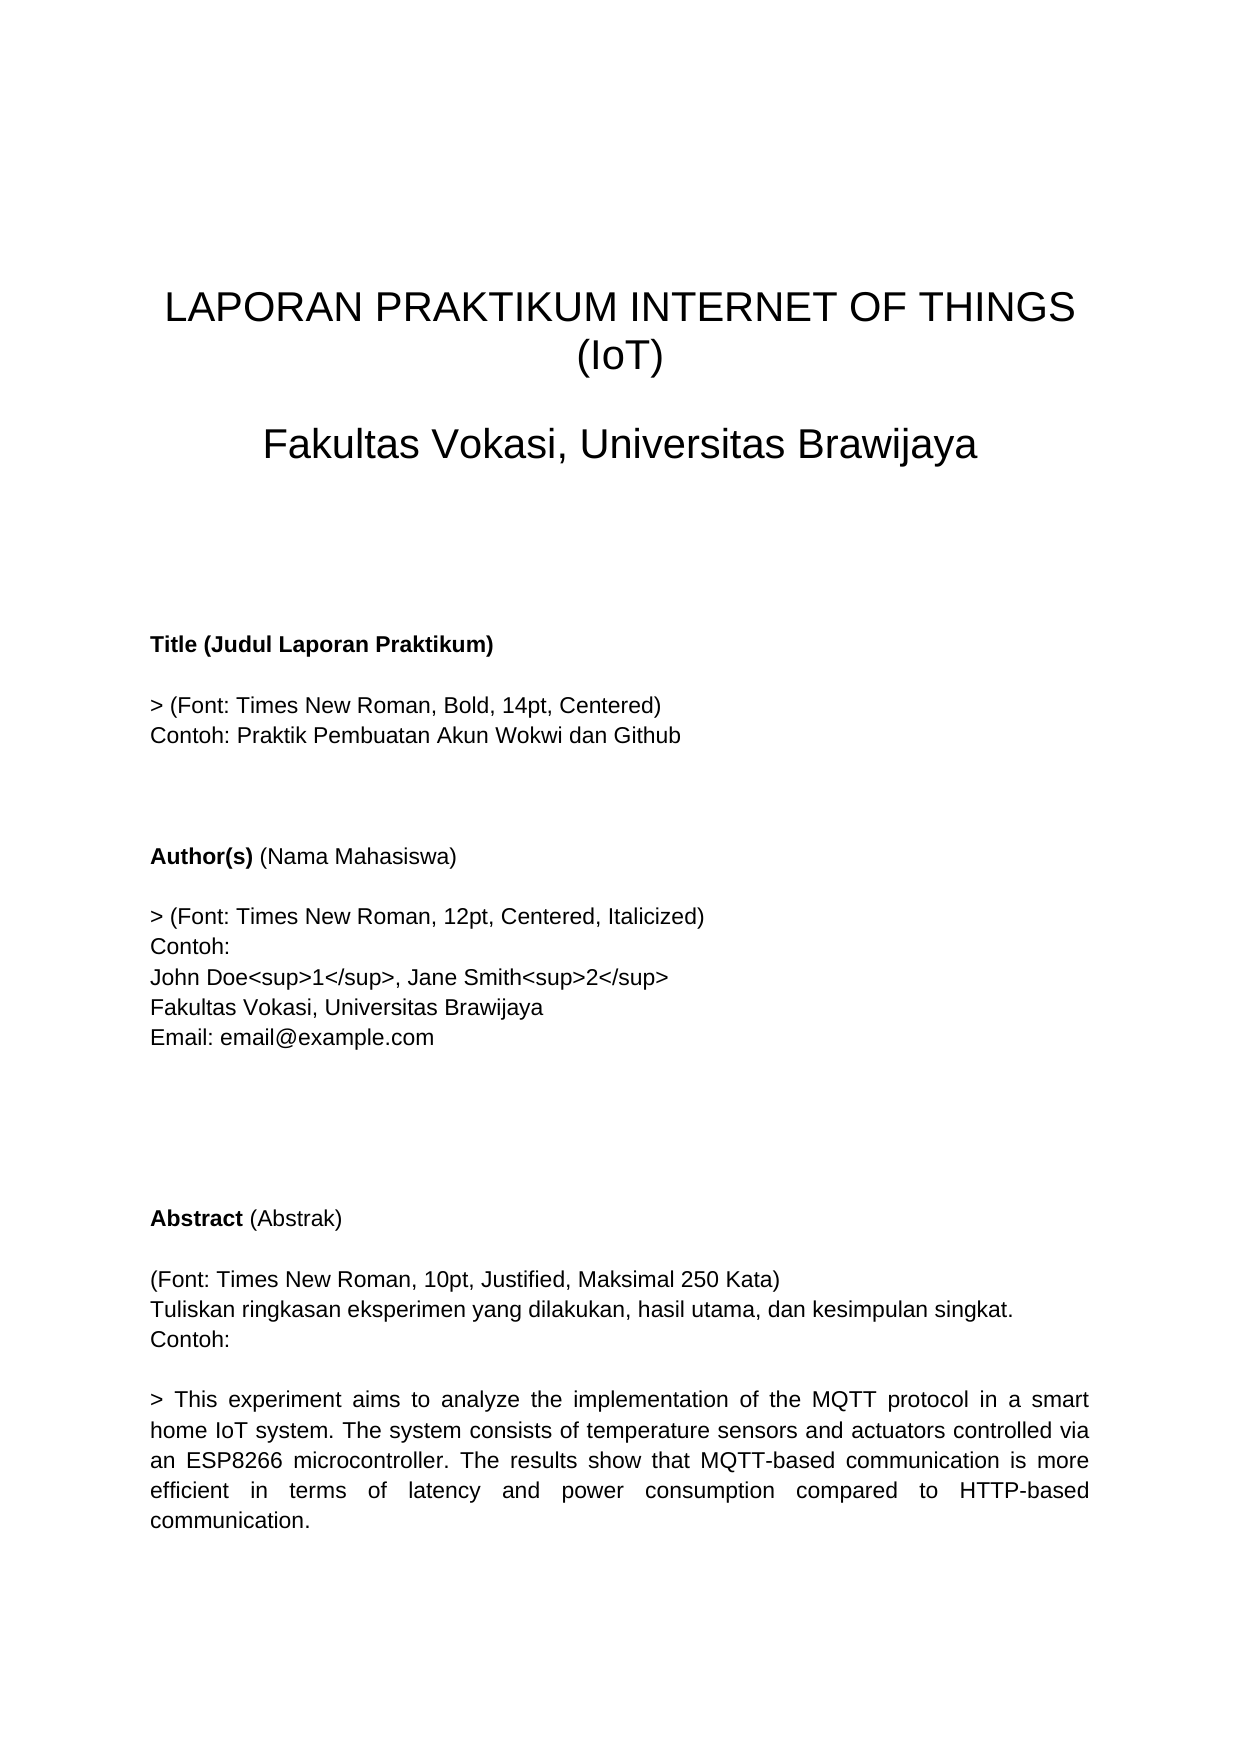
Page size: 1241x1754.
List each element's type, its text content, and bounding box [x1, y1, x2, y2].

text Contoh: [150, 1326, 1090, 1352]
text Tuliskan ringkasan eksperimen yang dilakukan, hasil utama, dan kesimpulan singkat. [150, 1296, 1090, 1322]
text (Font: Times New Roman, 10pt, Justified, Maksimal 250 Kata) [150, 1266, 1090, 1292]
text Author(s) (Nama Mahasiswa) [150, 843, 1090, 869]
text > This experiment aims to analyze the implementation of the MQTT protocol in a smart home IoT system. The system consists of temperature sensors and actuators controlled via an ESP8266 microcontroller. The results show that MQTT-based communication is more efficient in terms of latency and power consumption compared to HTTP-based communication. [150, 1386, 1090, 1534]
text Abstract (Abstrak) [150, 1205, 1090, 1232]
text Email: email@example.com [150, 1024, 1090, 1050]
text Contoh: Praktik Pembuatan Akun Wokwi dan Github [150, 722, 1090, 748]
text > (Font: Times New Roman, 12pt, Centered, Italicized) [150, 903, 1090, 929]
subtitle LAPORAN PRAKTIKUM INTERNET OF THINGS (IoT) [150, 282, 1090, 378]
text Fakultas Vokasi, Universitas Brawijaya [150, 994, 1090, 1020]
text John Doe<sup>1</sup>, Jane Smith<sup>2</sup> [150, 963, 1090, 990]
subtitle Fakultas Vokasi, Universitas Brawijaya [150, 420, 1090, 468]
text > (Font: Times New Roman, Bold, 14pt, Centered) [150, 692, 1090, 718]
text Title (Judul Laporan Praktikum) [150, 631, 1090, 658]
text Contoh: [150, 933, 1090, 960]
